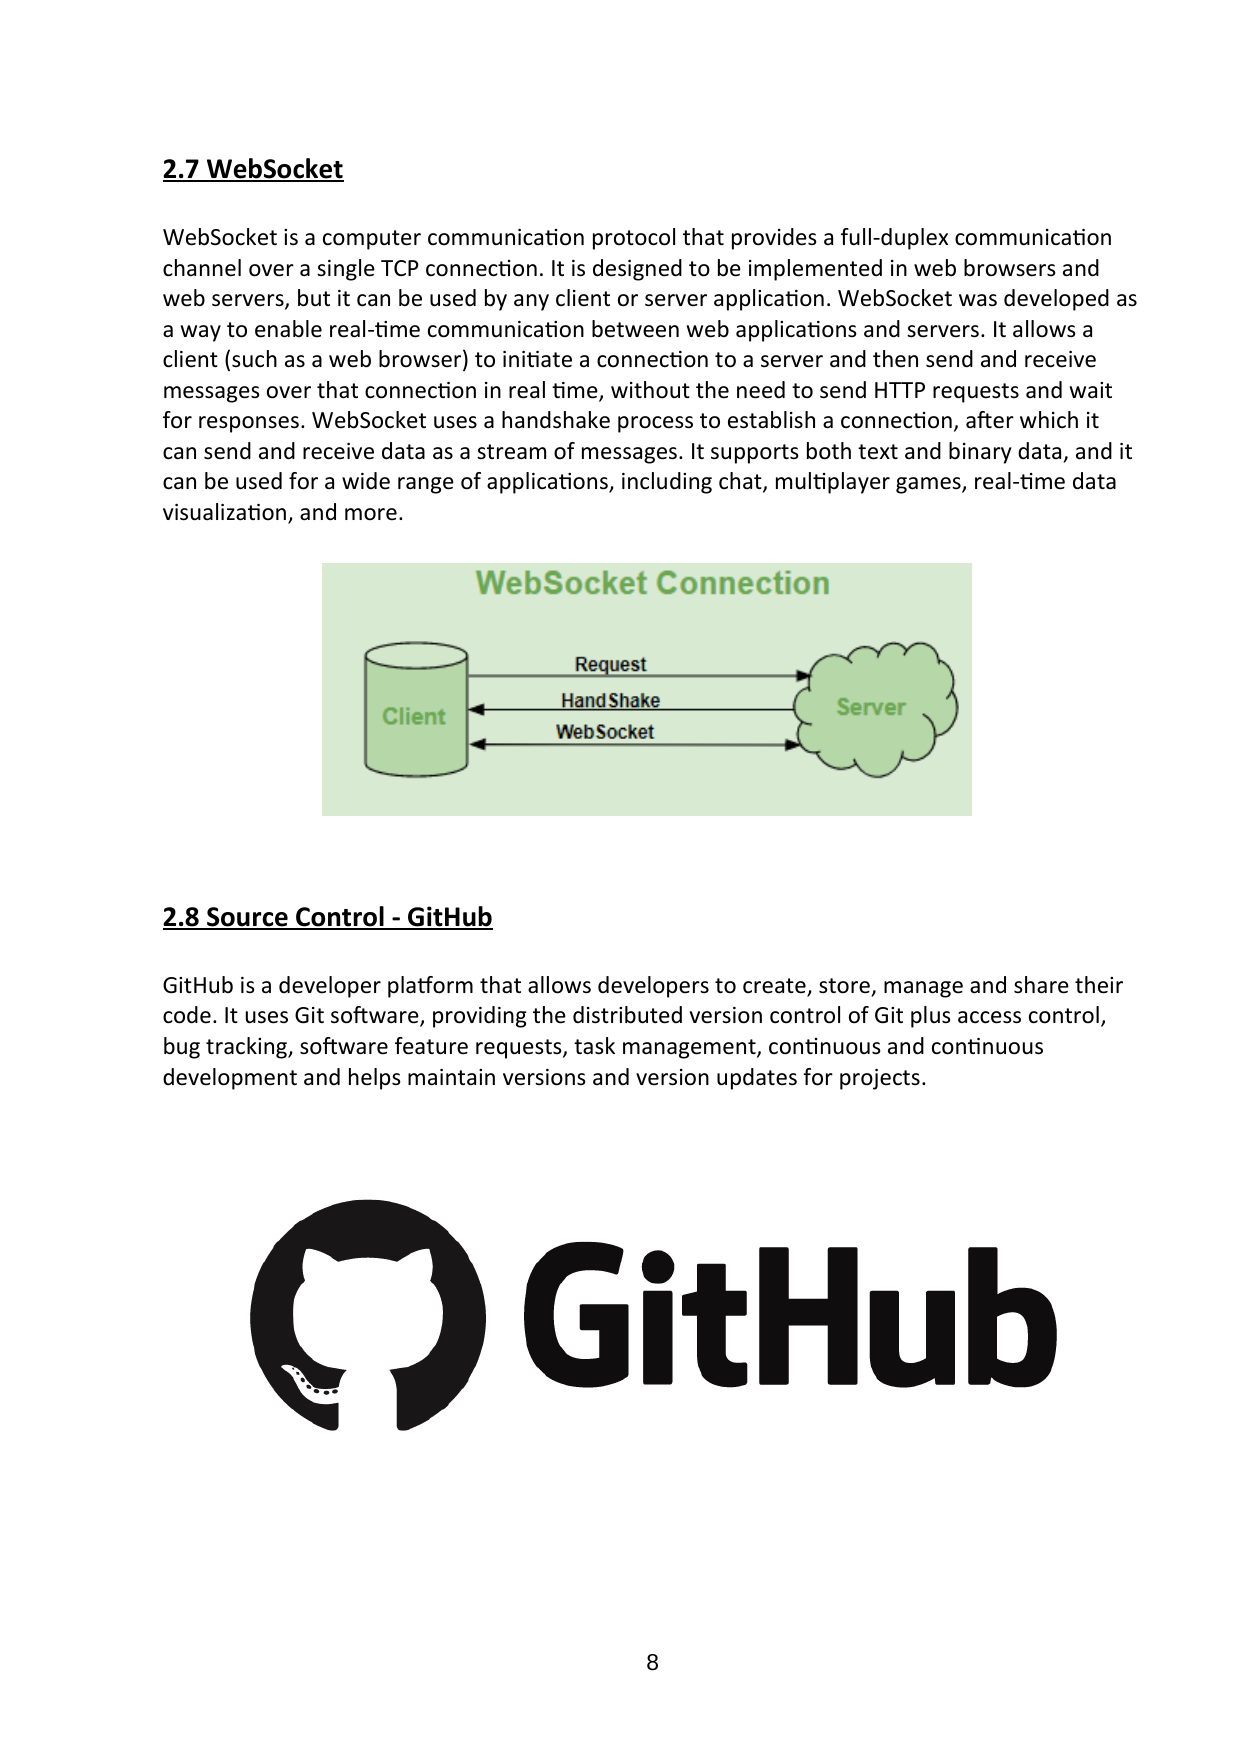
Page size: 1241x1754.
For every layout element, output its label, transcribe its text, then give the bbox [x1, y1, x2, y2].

text 2.8 Source Control - GitHub [162, 898, 1141, 933]
text GitHub is a developer platform that allows developers to create, store, manage and share their code. It uses Git software, providing the distributed version control of Git plus access control, bug tracking, software feature requests, task management, continuous and continuous development and helps maintain versions and version updates for projects. [162, 969, 1141, 1091]
picture [118, 1117, 1188, 1514]
text WebSocket is a computer communication protocol that provides a full-duplex communication channel over a single TCP connection. It is designed to be implemented in web browsers and web servers, but it can be used by any client or server application. WebSocket was developed as a way to enable real-time communication between web applications and servers. It allows a client (such as a web browser) to initiate a connection to a server and then send and receive messages over that connection in real time, without the need to send HTTP requests and wait for responses. WebSocket uses a handshake process to establish a connection, after which it can send and receive data as a stream of messages. It supports both text and binary data, and it can be used for a wide range of applications, including chat, multiplayer games, real-time data visualization, and more. [162, 221, 1141, 526]
picture [322, 563, 973, 816]
text 2.7 WebSocket [162, 150, 1141, 186]
